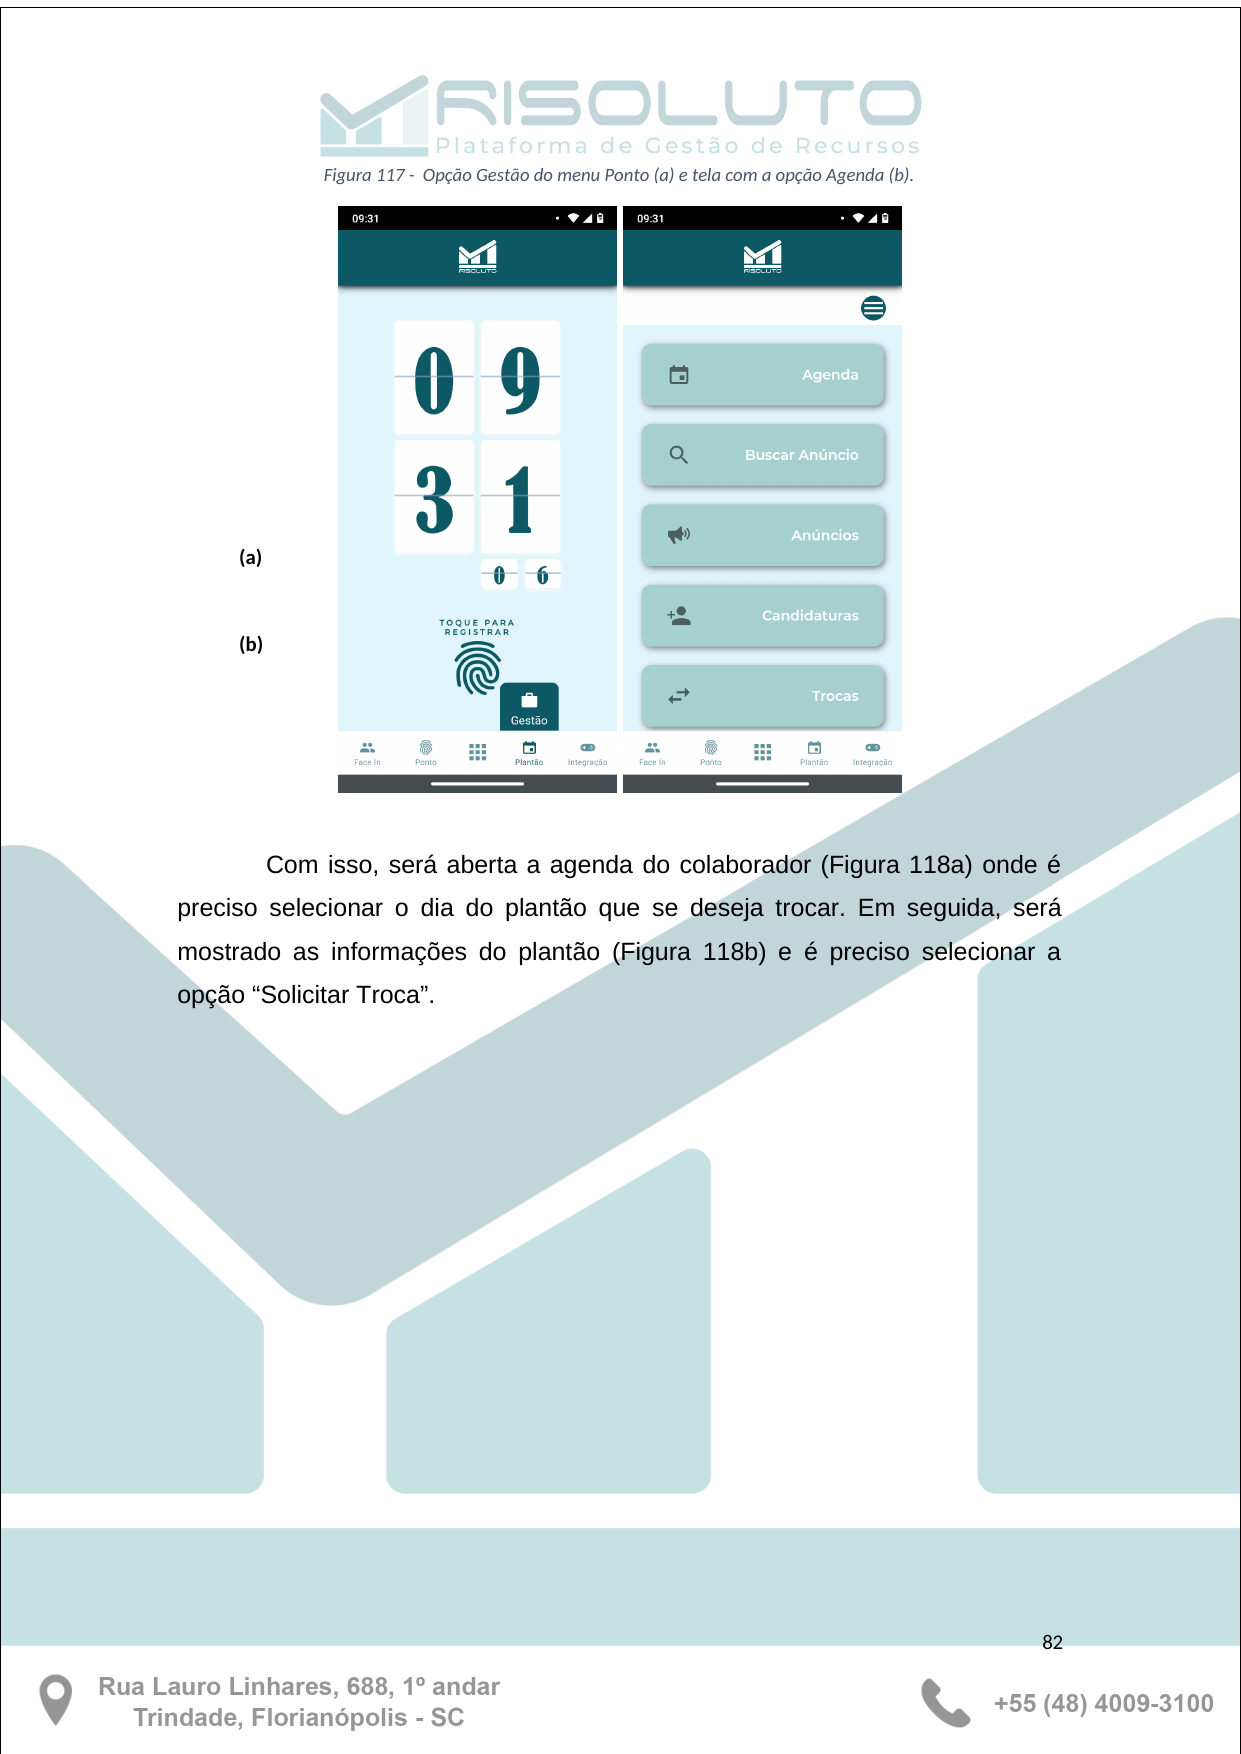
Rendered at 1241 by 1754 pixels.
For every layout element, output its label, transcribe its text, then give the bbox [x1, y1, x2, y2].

text Com isso, será aberta a agenda do colaborador (Figura 118a) onde é preciso selecionar o dia do plantão que se deseja trocar. Em seguida, será mostrado as informações do plantão (Figura 118b) e é preciso selecionar a opção “Solicitar Troca”. [177, 850, 1063, 1008]
text Figura 117 - Opção Gestão do menu Ponto (a) e tela com a opção Agenda (b). [177, 163, 1063, 186]
picture [1, 8, 1240, 1754]
